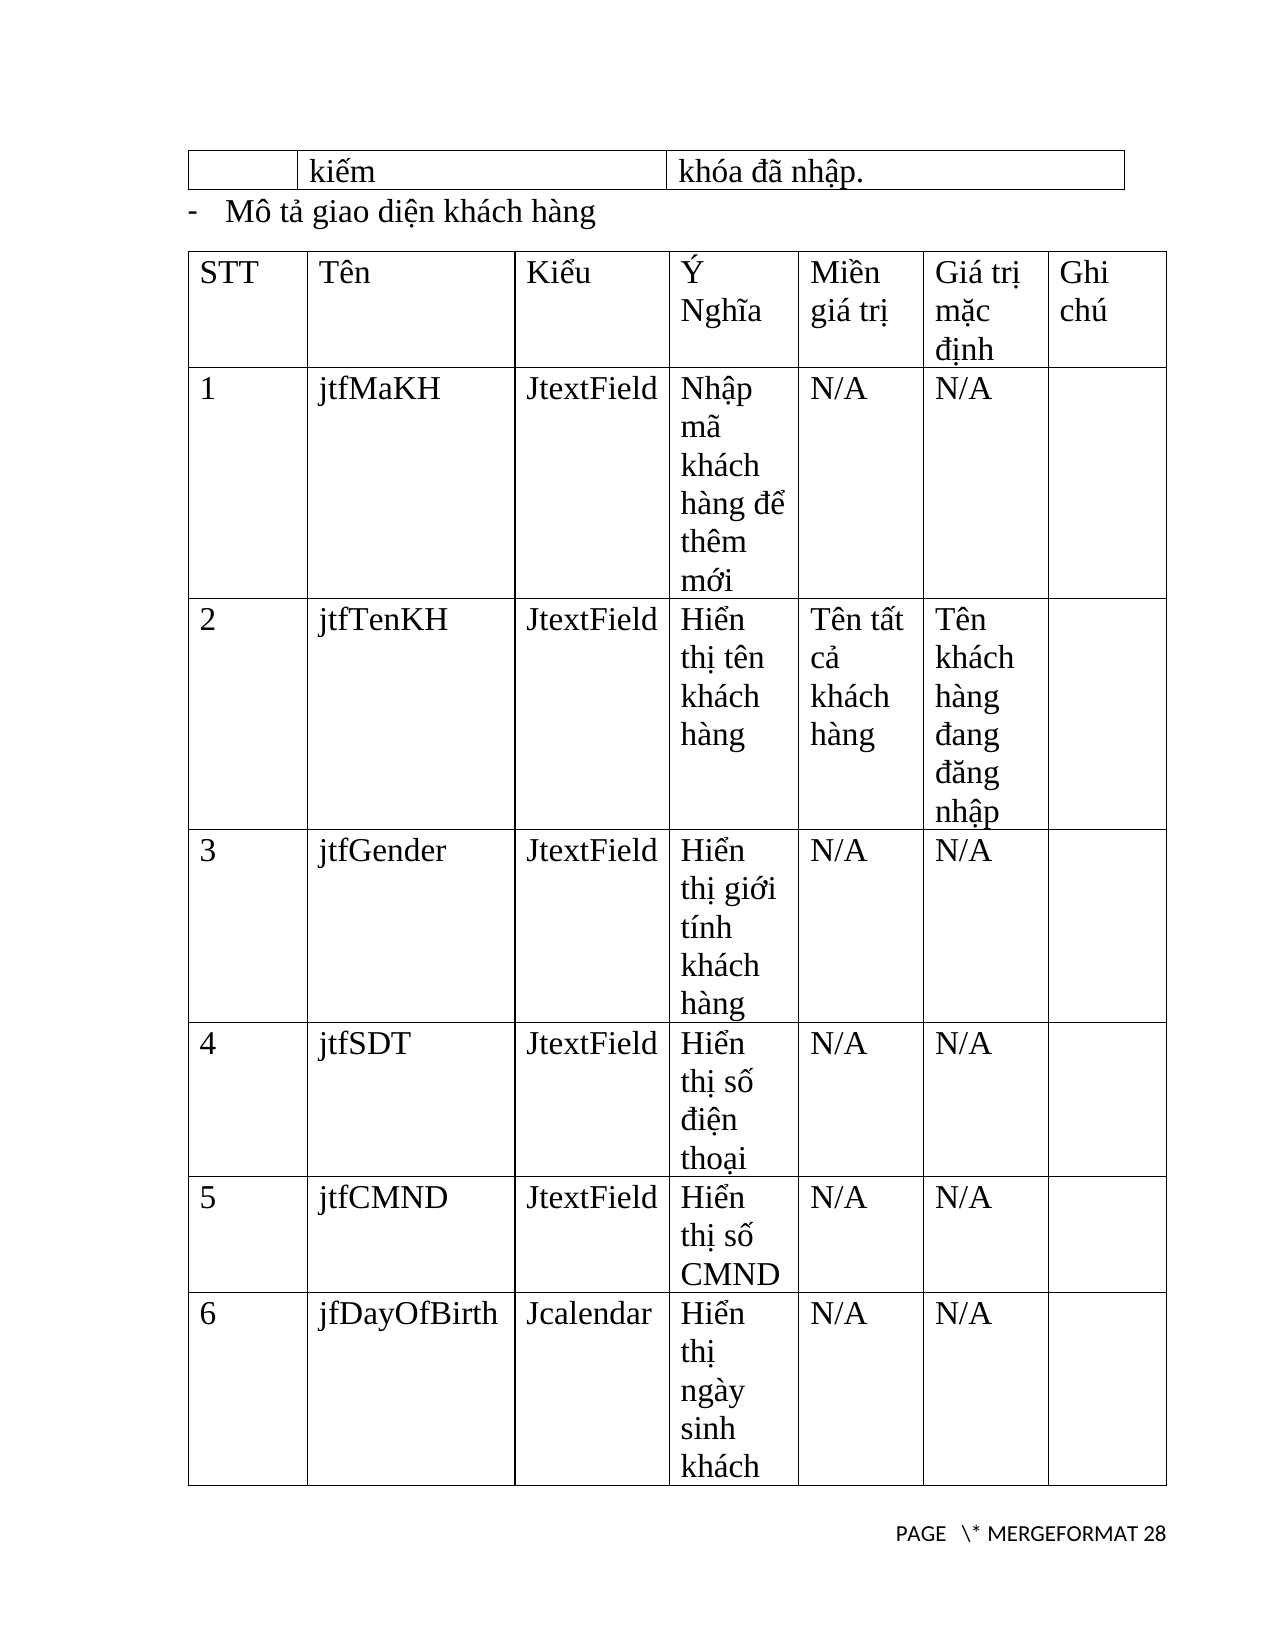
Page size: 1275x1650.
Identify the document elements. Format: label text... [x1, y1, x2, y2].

table_cell Hiển thị giới tính khách hàng [670, 830, 798, 1022]
table_cell N/A [924, 368, 1048, 598]
table_cell [1049, 368, 1166, 598]
table_cell Hiển thị số điện thoại [670, 1023, 798, 1176]
table_header Tên [308, 252, 514, 367]
table_cell jtfGender [308, 830, 514, 1022]
table_cell 4 [189, 151, 297, 189]
table_cell N/A [799, 1177, 923, 1292]
table_cell 5 [189, 1177, 307, 1292]
table_cell [1049, 599, 1166, 829]
table_cell N/A [799, 368, 923, 598]
table_cell JtextField [516, 1023, 669, 1176]
table_cell Nhập mã khách hàng để thêm mới [670, 368, 798, 598]
table_cell [1049, 1177, 1166, 1292]
table_cell jfDayOfBirth [308, 1293, 514, 1485]
table_header Miền giá trị [799, 252, 923, 367]
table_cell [298, 151, 666, 189]
table_cell [1049, 1293, 1166, 1485]
table_cell JtextField [516, 1177, 669, 1292]
table_cell N/A [799, 830, 923, 1022]
table_cell JtextField [516, 599, 669, 829]
table_cell 2 [189, 599, 307, 829]
list Mô tả giao diện khách hàng [187, 190, 1167, 231]
table_cell 6 [189, 1293, 307, 1485]
table_cell N/A [924, 830, 1048, 1022]
table_cell 3 [189, 830, 307, 1022]
table_cell jtfSDT [308, 1023, 514, 1176]
table_header Giá trị mặc định [924, 252, 1048, 367]
table_cell N/A [924, 1293, 1048, 1485]
table_cell Tên khách hàng đang đăng nhập [924, 599, 1048, 829]
table_header STT [189, 252, 307, 367]
table_cell N/A [799, 1293, 923, 1485]
table_cell JtextField [516, 830, 669, 1022]
table_cell Tên tất cả khách hàng [799, 599, 923, 829]
table_cell jtfCMND [308, 1177, 514, 1292]
table_cell Hiển thị tên khách hàng [670, 599, 798, 829]
table_header Ghi chú [1049, 252, 1166, 367]
table_cell [1049, 1023, 1166, 1176]
table_cell N/A [799, 1023, 923, 1176]
table_cell 4 [189, 1023, 307, 1176]
table_cell N/A [924, 1023, 1048, 1176]
table_cell [1049, 830, 1166, 1022]
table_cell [667, 151, 1124, 189]
table_cell Jcalendar [516, 1293, 669, 1485]
table_cell N/A [924, 1177, 1048, 1292]
table_cell jtfTenKH [308, 599, 514, 829]
table_cell jtfMaKH [308, 368, 514, 598]
table_header Ý Nghĩa [670, 252, 798, 367]
table_cell Hiển thị số CMND [670, 1177, 798, 1292]
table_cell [670, 1293, 798, 1485]
table_cell JtextField [516, 368, 669, 598]
table_cell 1 [189, 368, 307, 598]
table_header Kiểu [516, 252, 669, 367]
